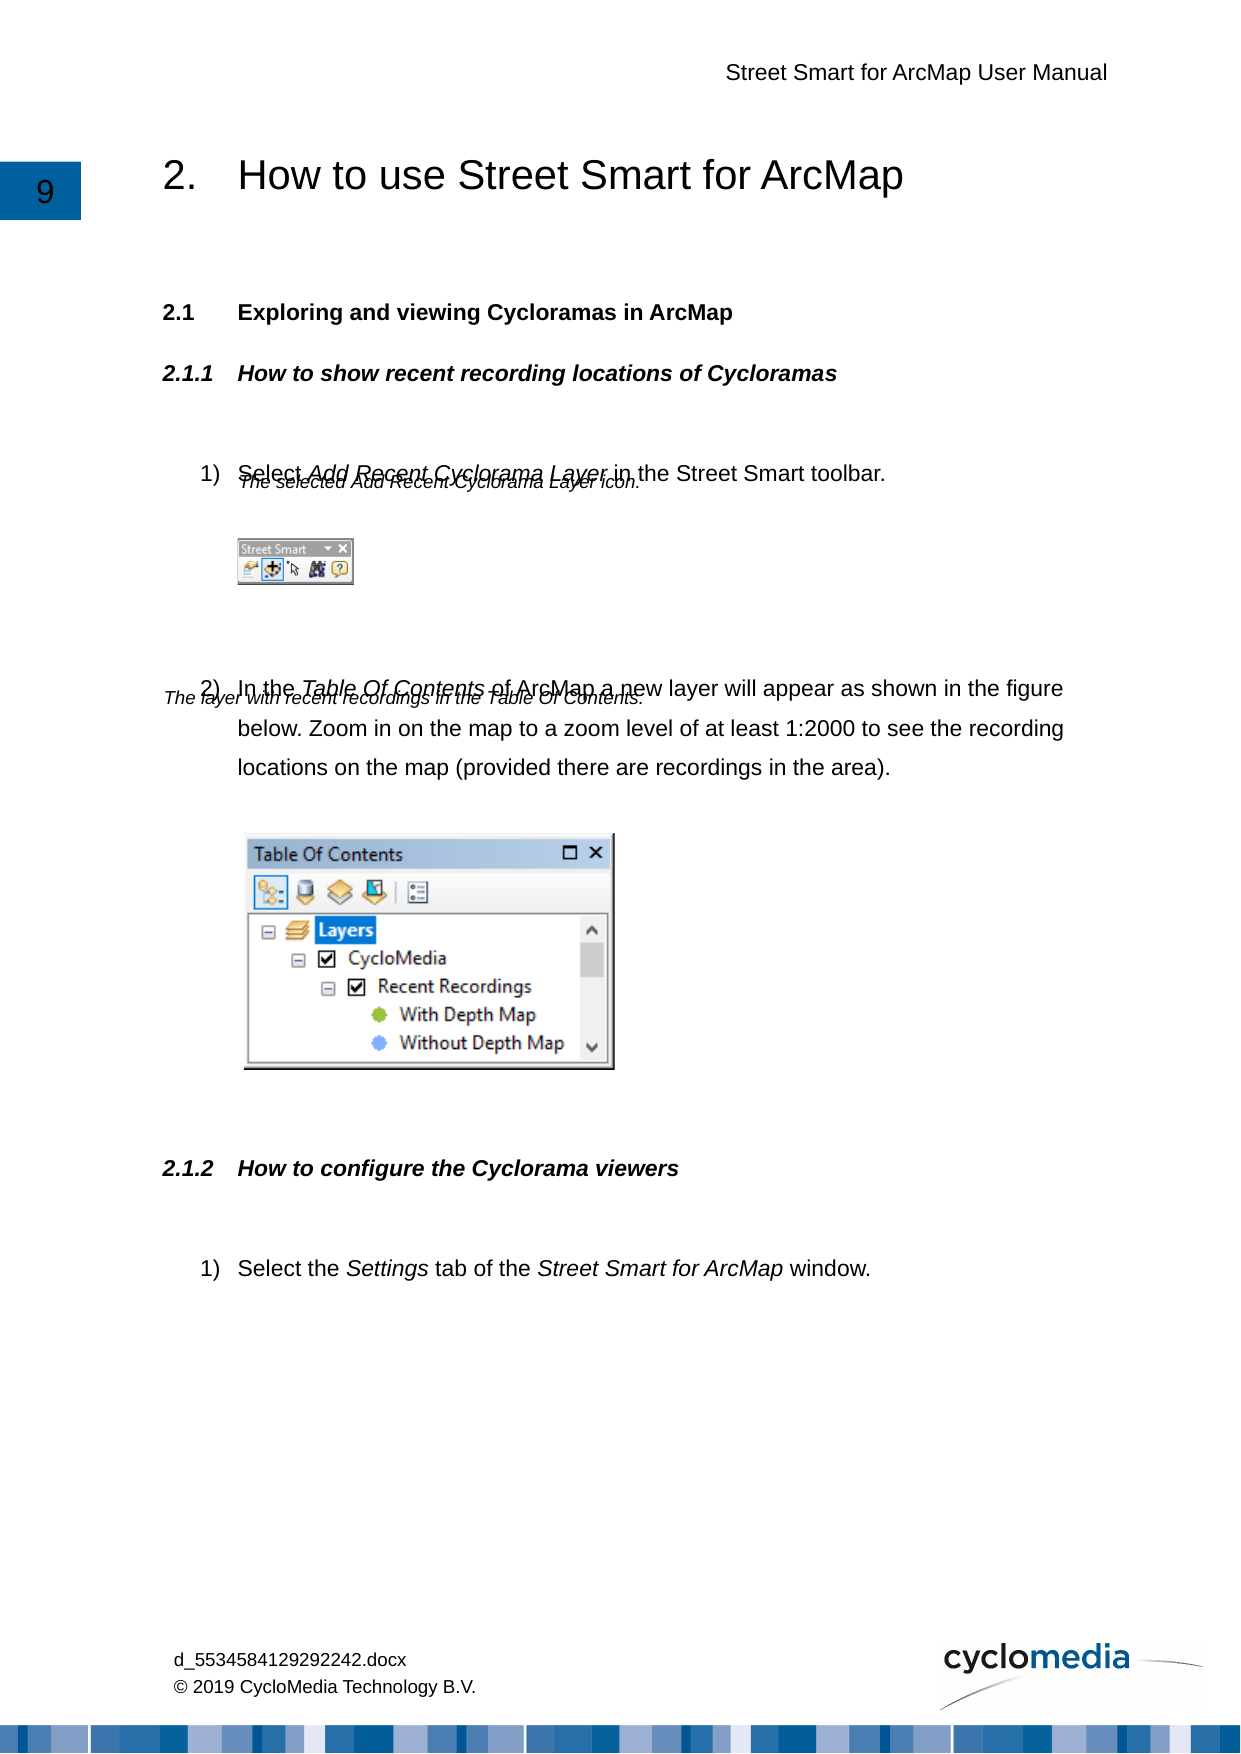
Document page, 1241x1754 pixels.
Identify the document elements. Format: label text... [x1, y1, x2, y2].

list In the Table Of Contents of ArcMap a new layer will appear as shown in the figure below. Zoom in on the map to a zoom level of at least 1:2000 to see the recording locations on the map (provided there are recordings in the area). [200, 675, 1107, 1121]
subtitle How to use Street Smart for ArcMap [162, 151, 1048, 198]
picture [243, 833, 615, 1070]
picture [237, 538, 354, 585]
subtitle How to show recent recording locations of Cycloramas [162, 360, 1107, 386]
picture [0, 1725, 1241, 1753]
subtitle How to configure the Cyclorama viewers [162, 1155, 1107, 1182]
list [200, 1255, 1107, 1321]
subtitle Exploring and viewing Cycloramas in ArcMap [162, 299, 1048, 326]
list Select Add Recent Cyclorama Layer in the Street Smart toolbar. [200, 459, 1107, 662]
picture [937, 1643, 1203, 1710]
